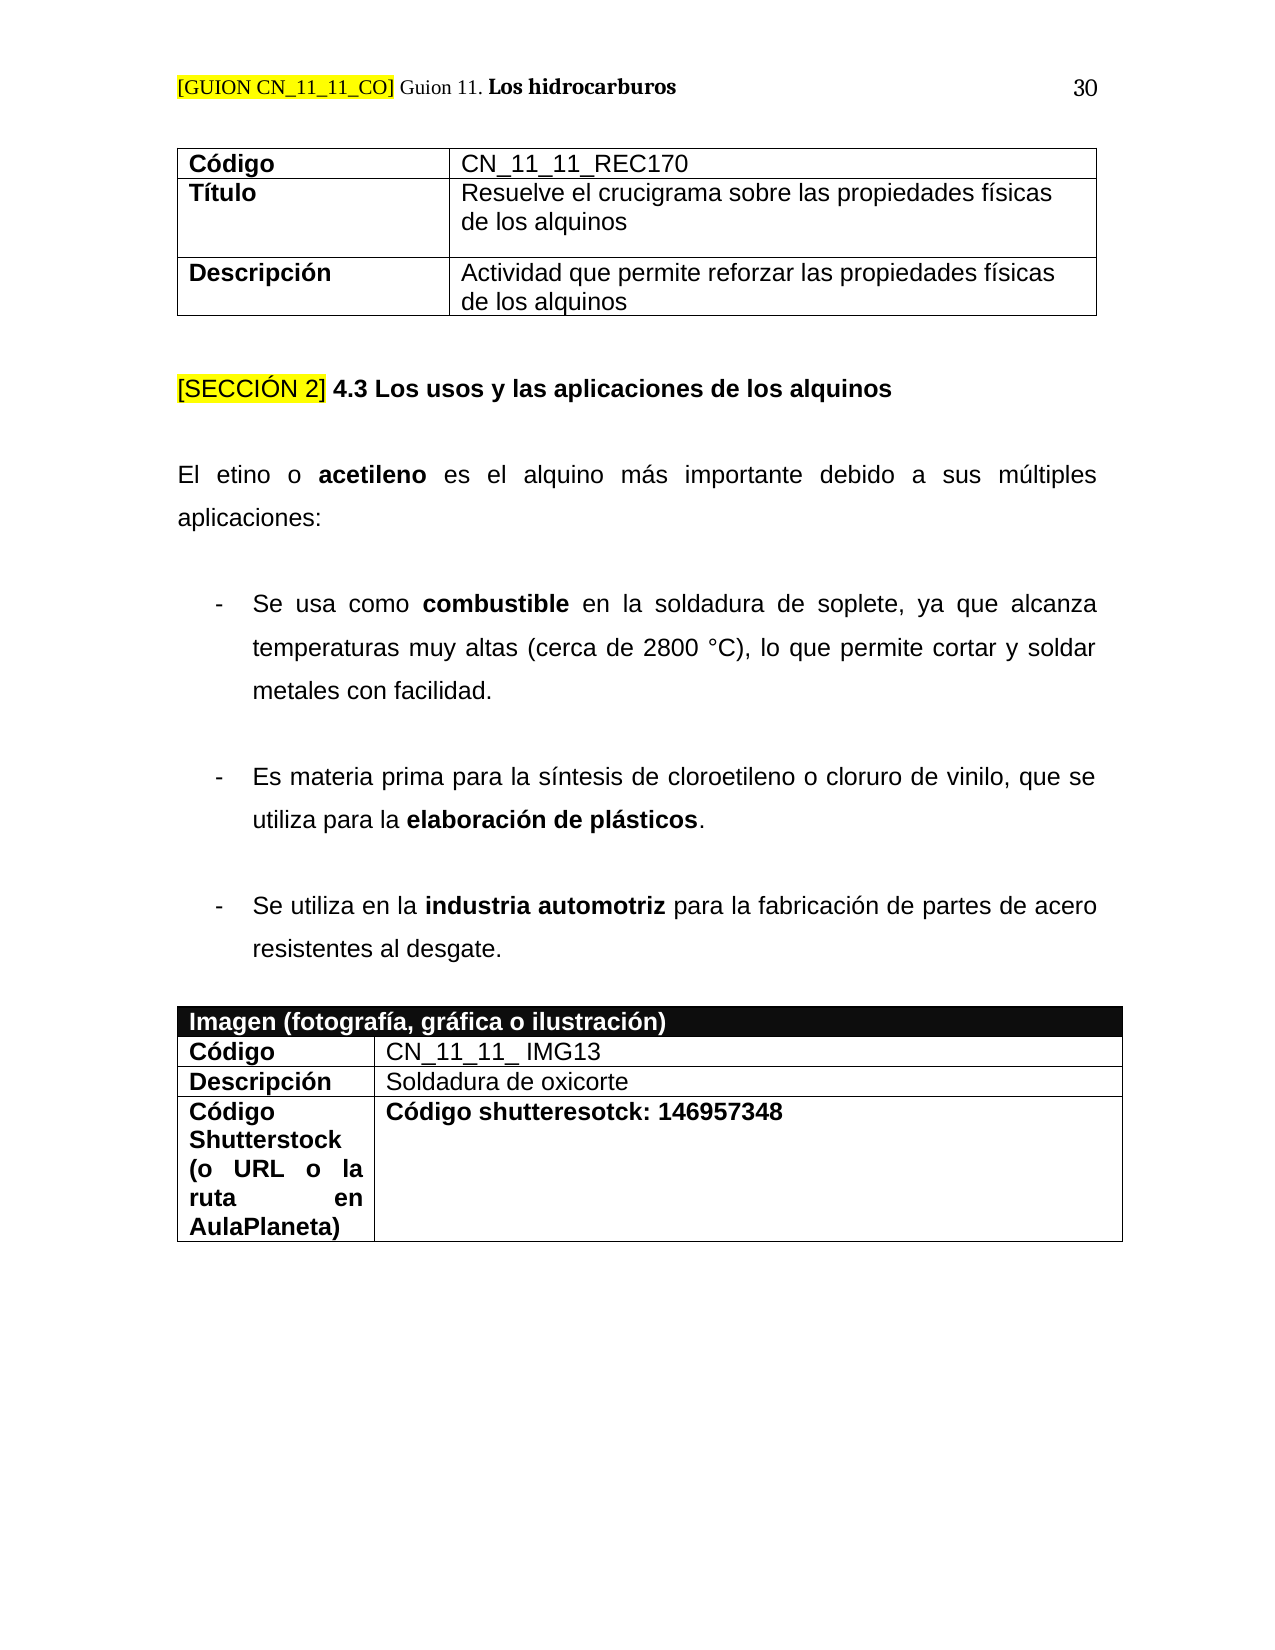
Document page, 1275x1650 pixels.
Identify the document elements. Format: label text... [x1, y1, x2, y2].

table_cell Descripción [178, 258, 449, 315]
table_cell CN_11_11_ IMG13 [375, 1037, 1122, 1066]
list Es materia prima para la síntesis de cloroetileno o cloruro de vinilo, que se utiliza para la elaboración de plásticos. [215, 762, 1098, 834]
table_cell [178, 1097, 374, 1241]
table_cell Descripción [178, 1067, 374, 1096]
text [SECCIÓN 2] 4.3 Los usos y las aplicaciones de los alquinos [326, 374, 1098, 403]
table_cell Soldadura de oxicorte [375, 1067, 1122, 1096]
text El etino o acetileno es el alquino más importante debido a sus múltiples aplicaciones: [177, 460, 1098, 532]
table_cell Código [178, 149, 449, 177]
table_cell Código shutteresotck: 146957348 [375, 1097, 1122, 1241]
list Se utiliza en la industria automotriz para la fabricación de partes de acero resistentes al desgate. [215, 891, 1098, 963]
list Se usa como combustible en la soldadura de soplete, ya que alcanza temperaturas muy altas (cerca de 2800 °C), lo que permite cortar y soldar metales con facilidad. [215, 589, 1098, 704]
table_cell Código [178, 1037, 374, 1066]
table_cell Resuelve el crucigrama sobre las propiedades físicas de los alquinos [450, 179, 1096, 257]
table_cell CN_11_11_REC170 [450, 149, 1096, 177]
table_cell Título [178, 179, 449, 257]
table_header Imagen (fotografía, gráfica o ilustración) [178, 1008, 1122, 1036]
table_cell Actividad que permite reforzar las propiedades físicas de los alquinos [450, 258, 1096, 315]
